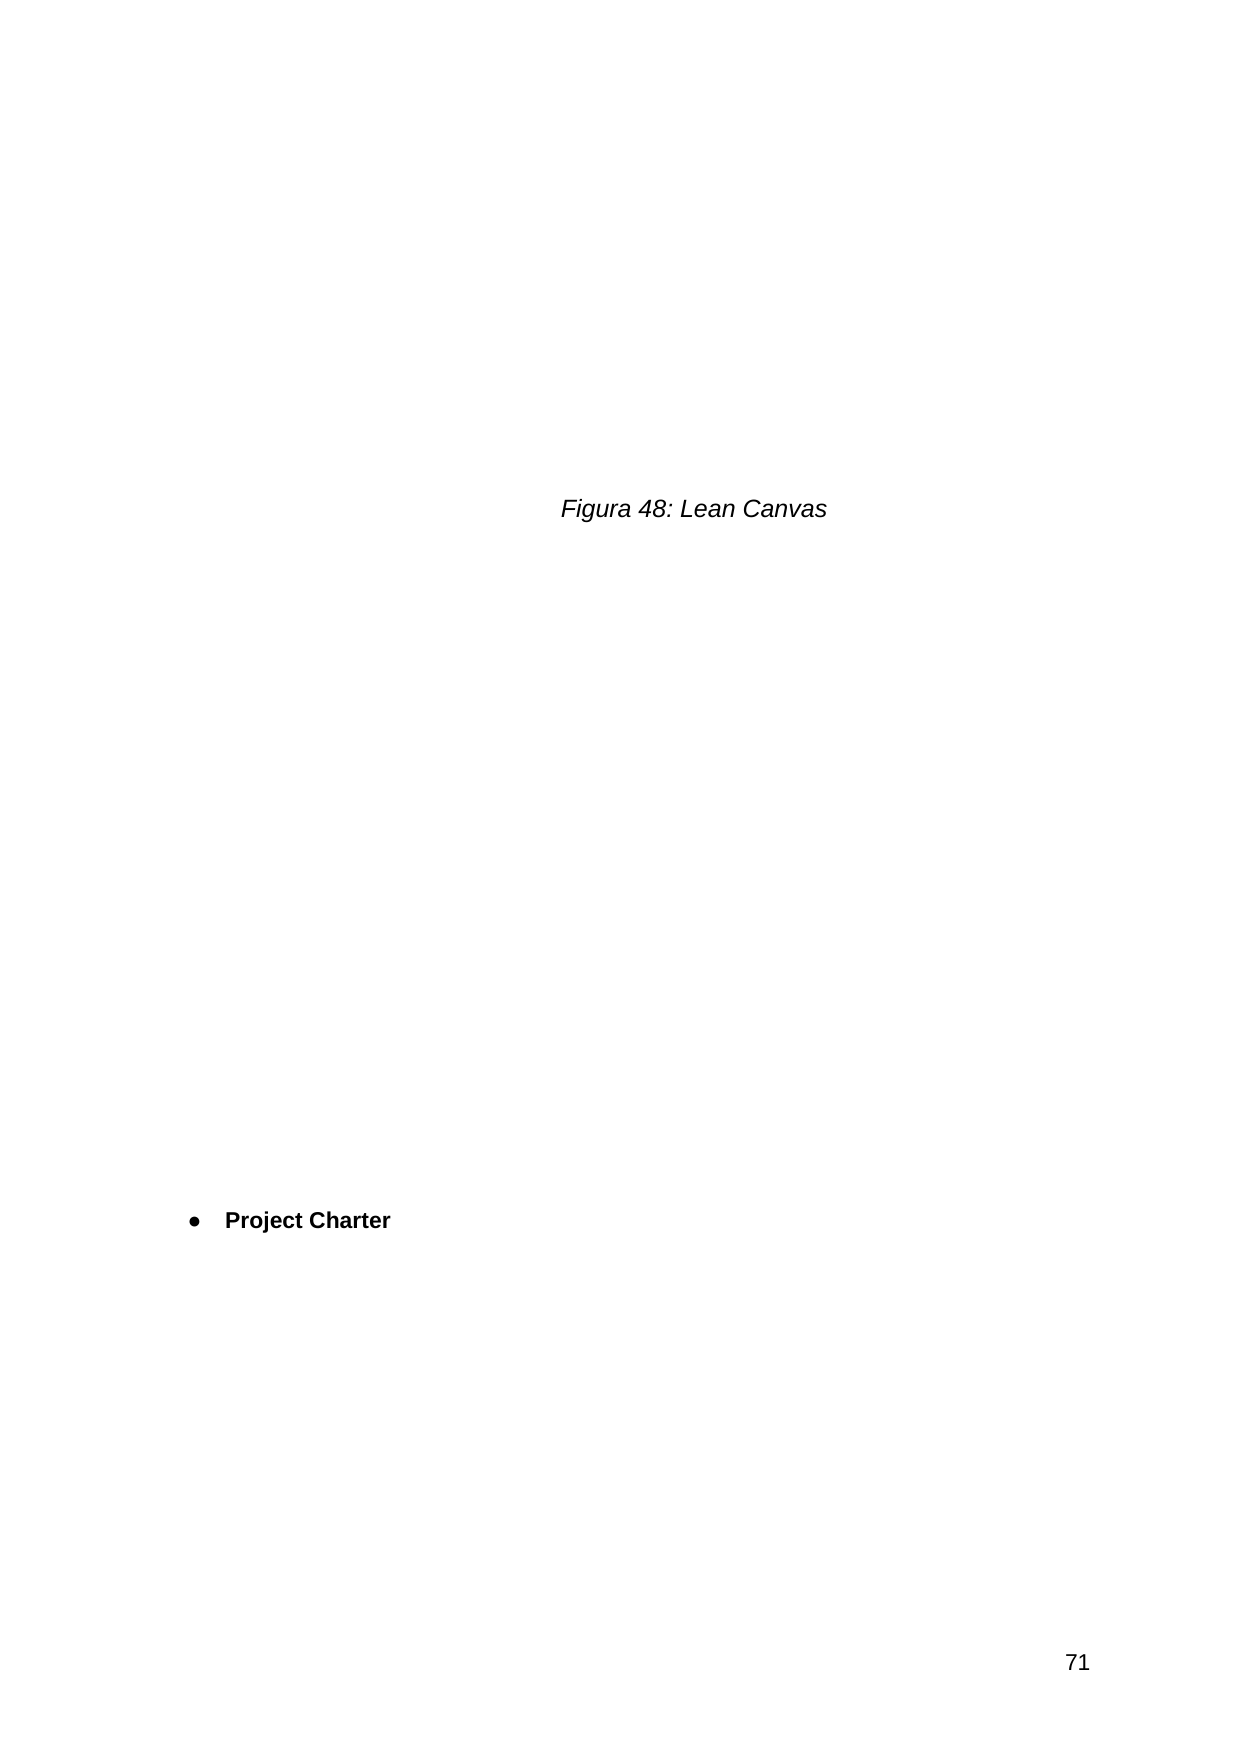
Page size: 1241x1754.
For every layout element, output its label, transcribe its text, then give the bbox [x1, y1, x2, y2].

text Figura 48: Lean Canvas [300, 494, 1090, 523]
list Project Charter [187, 1207, 1090, 1233]
